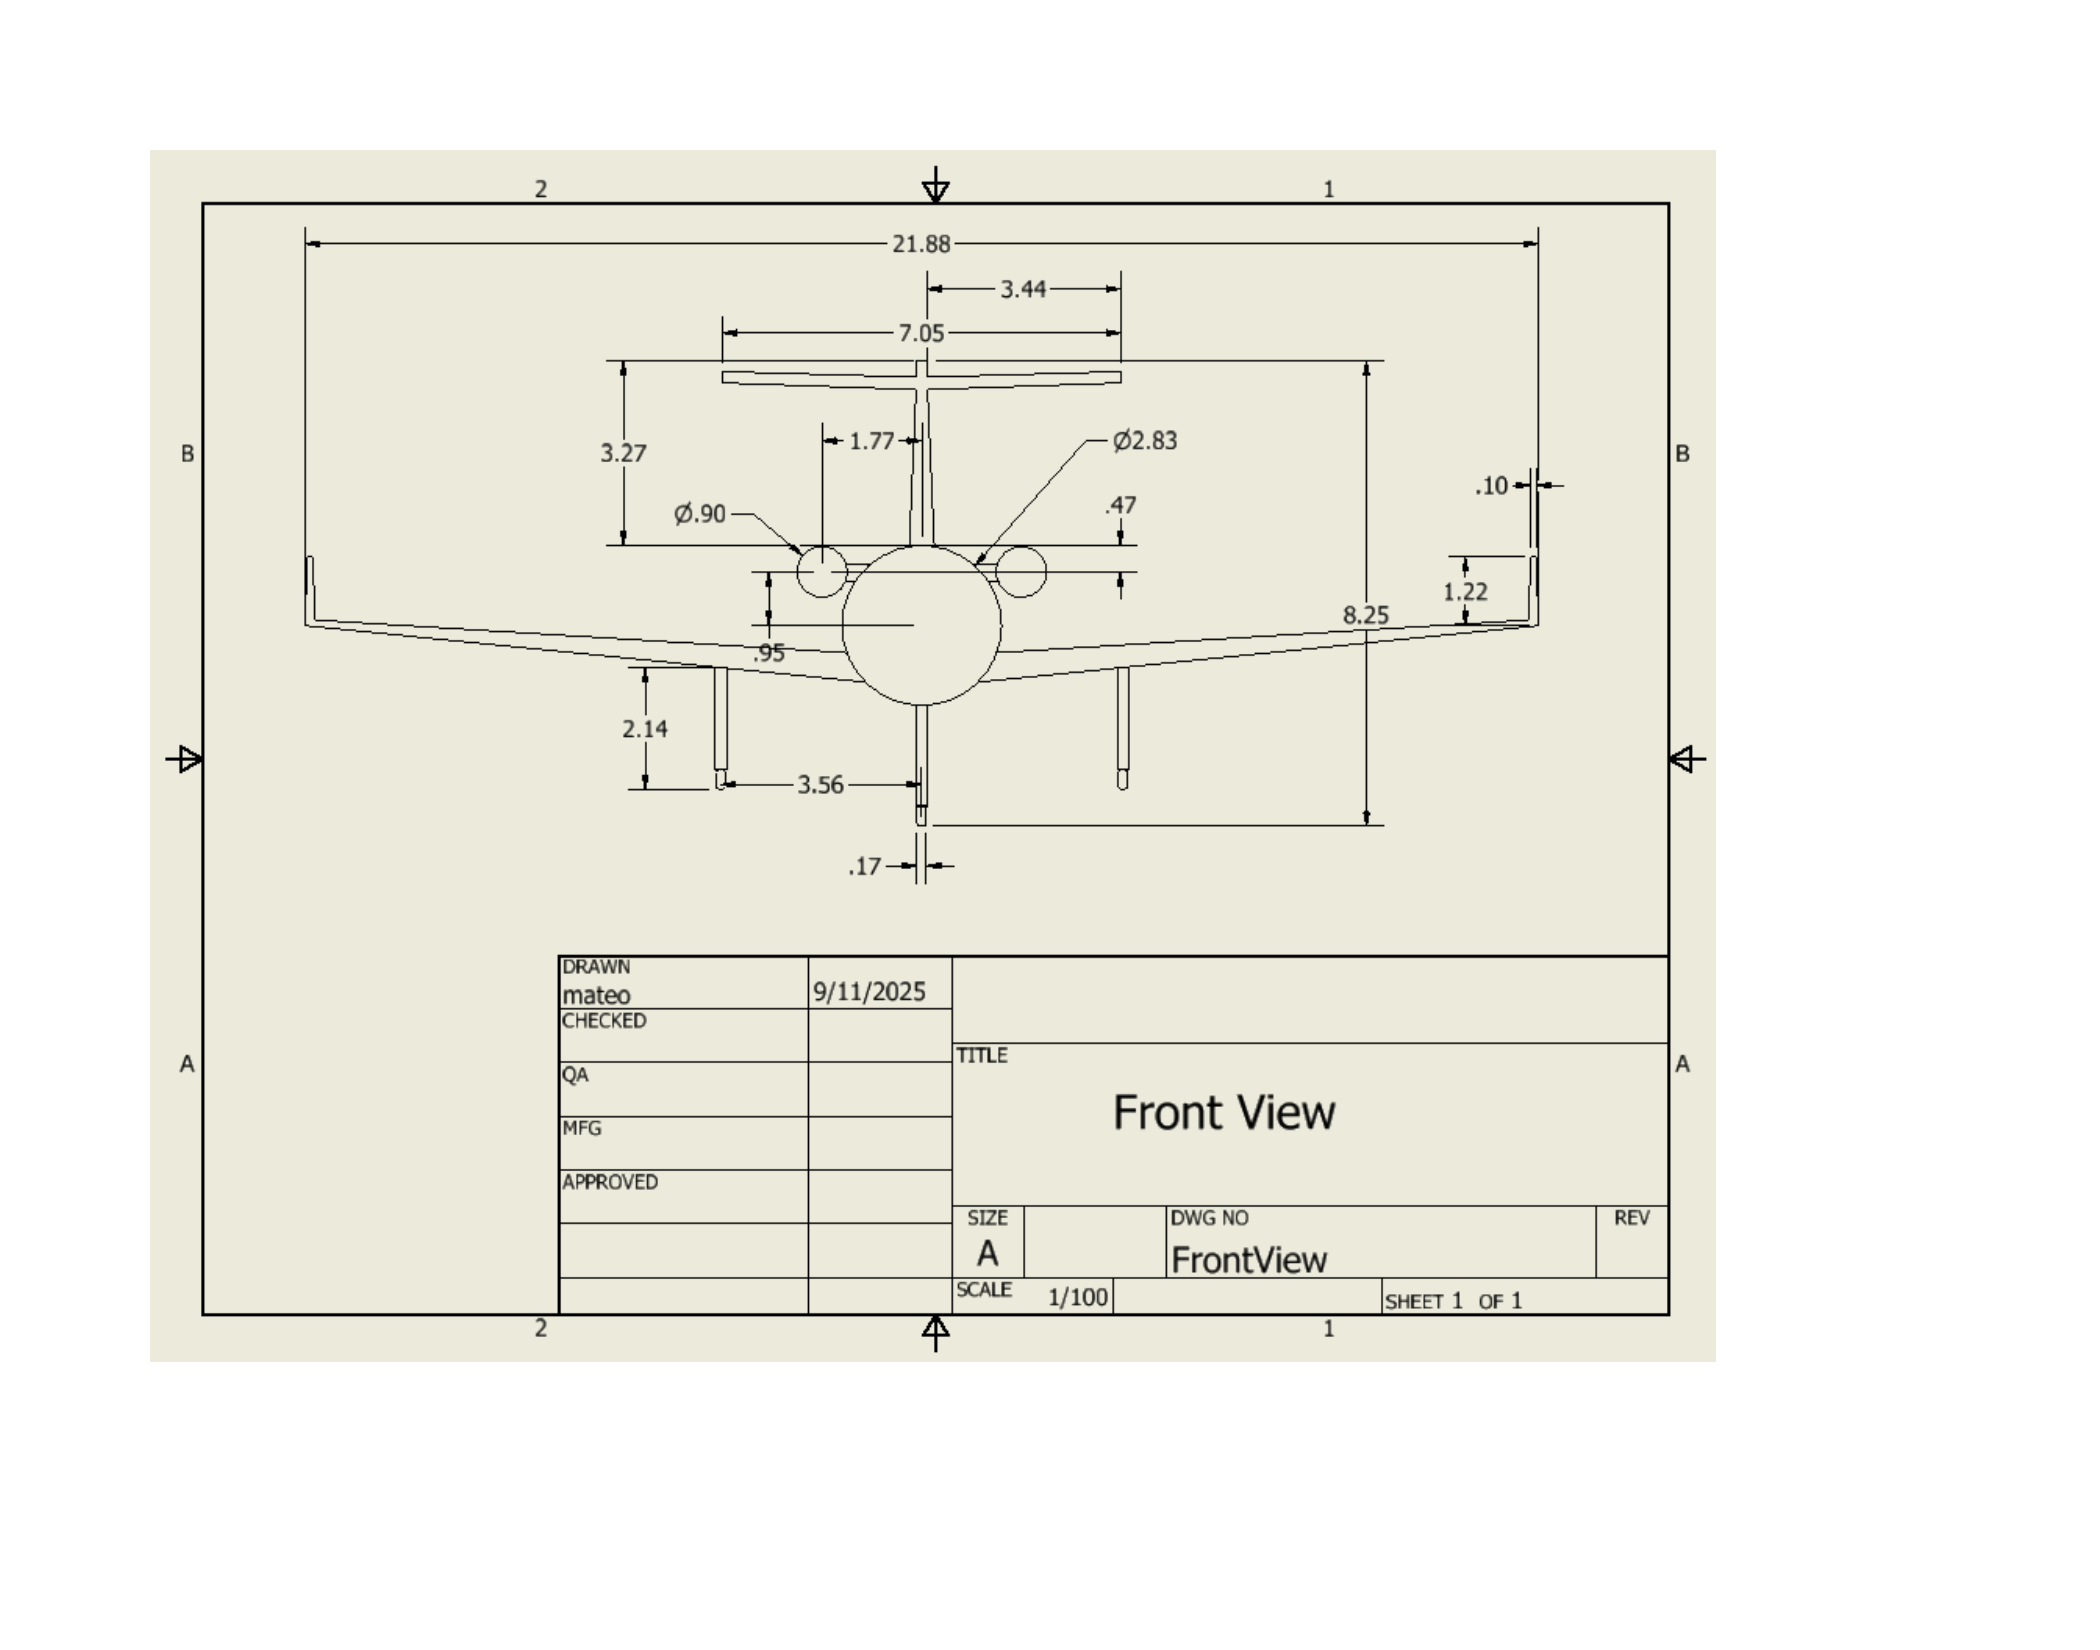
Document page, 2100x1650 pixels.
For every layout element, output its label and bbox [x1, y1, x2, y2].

picture [150, 150, 1716, 1362]
